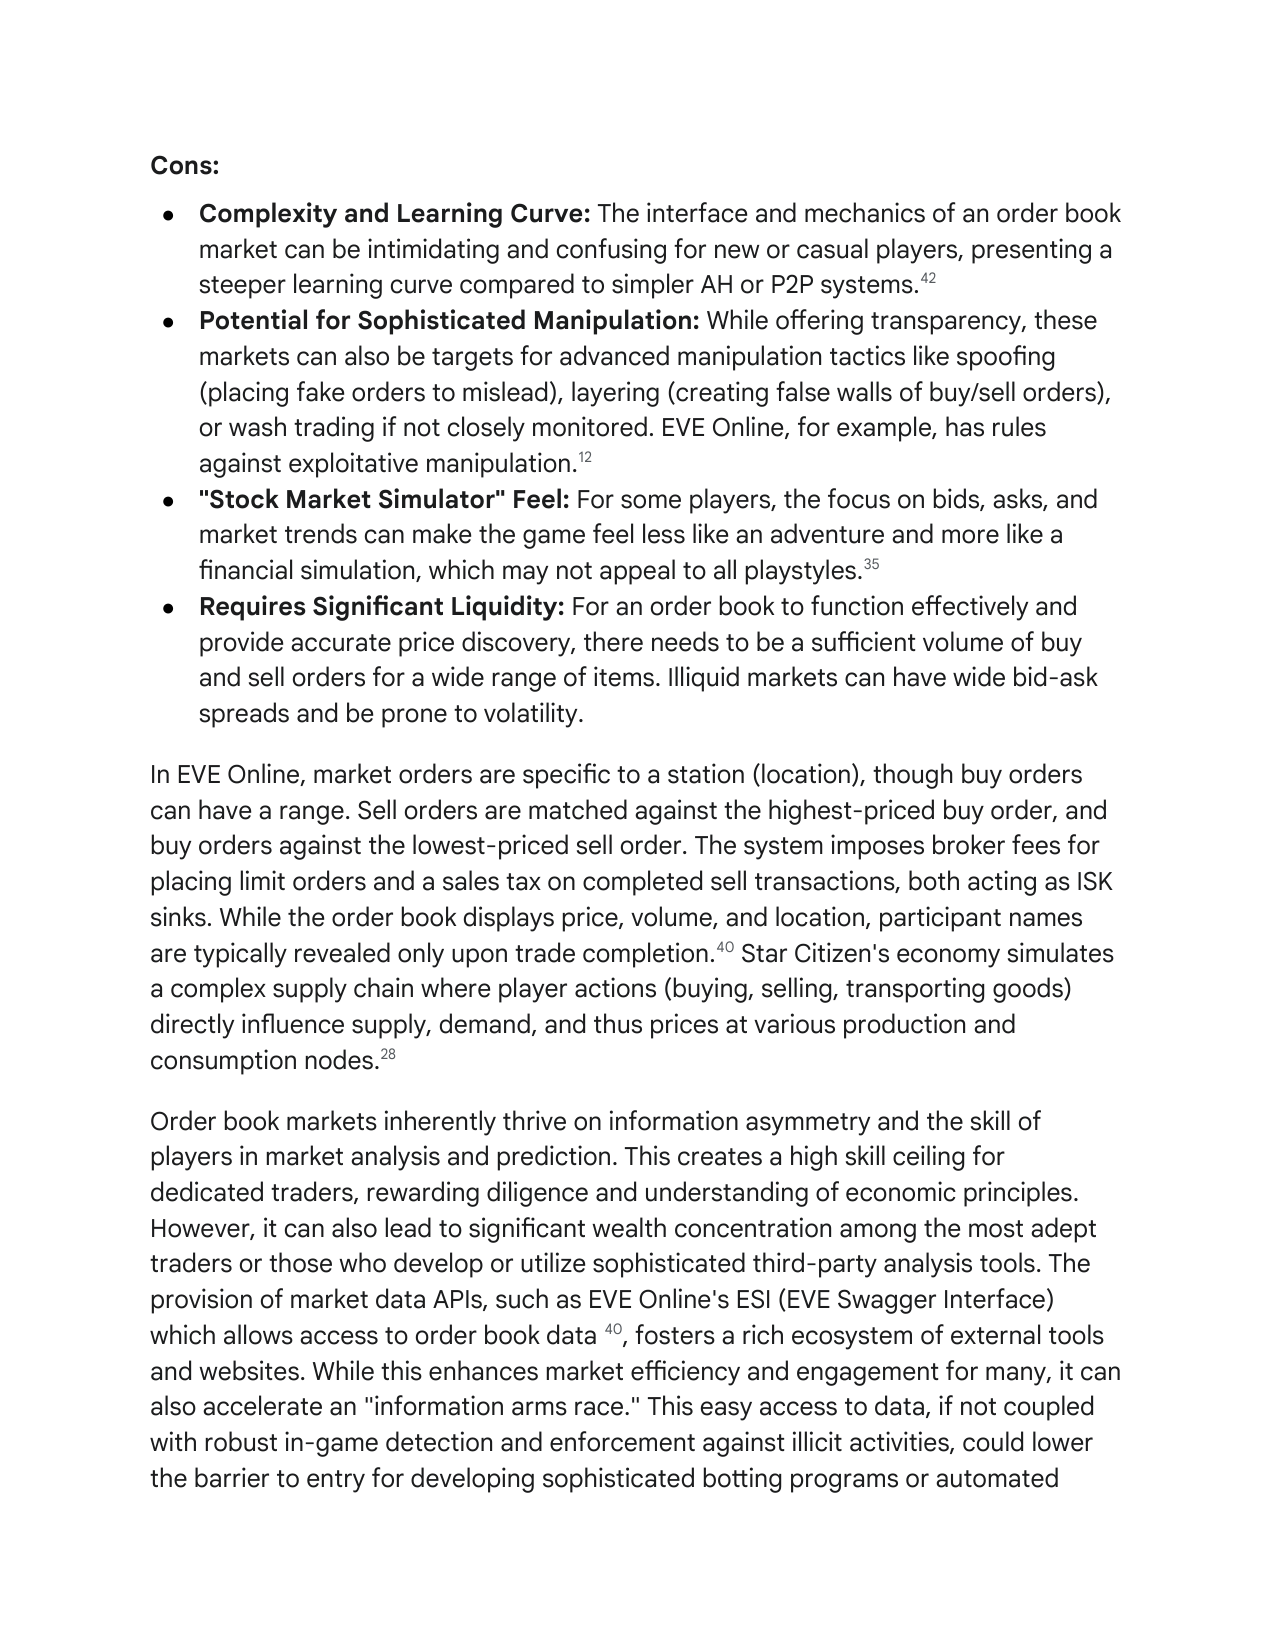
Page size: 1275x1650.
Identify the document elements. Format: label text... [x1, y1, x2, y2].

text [150, 1106, 1125, 1494]
list "Stock Market Simulator" Feel: For some players, the focus on bids, asks, and market trends can make the game feel less like an adventure and more like a financial simulation, which may not appeal to all playstyles.35 [161, 484, 1125, 587]
list Requires Significant Liquidity: For an order book to function effectively and provide accurate price discovery, there needs to be a sufficient volume of buy and sell orders for a wide range of items. Illiquid markets can have wide bid-ask spreads and be prone to volatility. [161, 591, 1125, 730]
list Potential for Sophisticated Manipulation: While offering transparency, these markets can also be targets for advanced manipulation tactics like spoofing (placing fake orders to mislead), layering (creating false walls of buy/sell orders), or wash trading if not closely monitored. EVE Online, for example, has rules against exploitative manipulation.12 [161, 305, 1125, 480]
text Cons: [150, 150, 1125, 181]
text In EVE Online, market orders are specific to a station (location), though buy orders can have a range. Sell orders are matched against the highest-priced buy order, and buy orders against the lowest-priced sell order. The system imposes broker fees for placing limit orders and a sales tax on completed sell transactions, both acting as ISK sinks. While the order book displays price, volume, and location, participant names are typically revealed only upon trade completion.40 Star Citizen's economy simulates a complex supply chain where player actions (buying, selling, transporting goods) directly influence supply, demand, and thus prices at various production and consumption nodes.28 [150, 759, 1125, 1076]
list Complexity and Learning Curve: The interface and mechanics of an order book market can be intimidating and confusing for new or casual players, presenting a steeper learning curve compared to simpler AH or P2P systems.42 [161, 198, 1125, 301]
